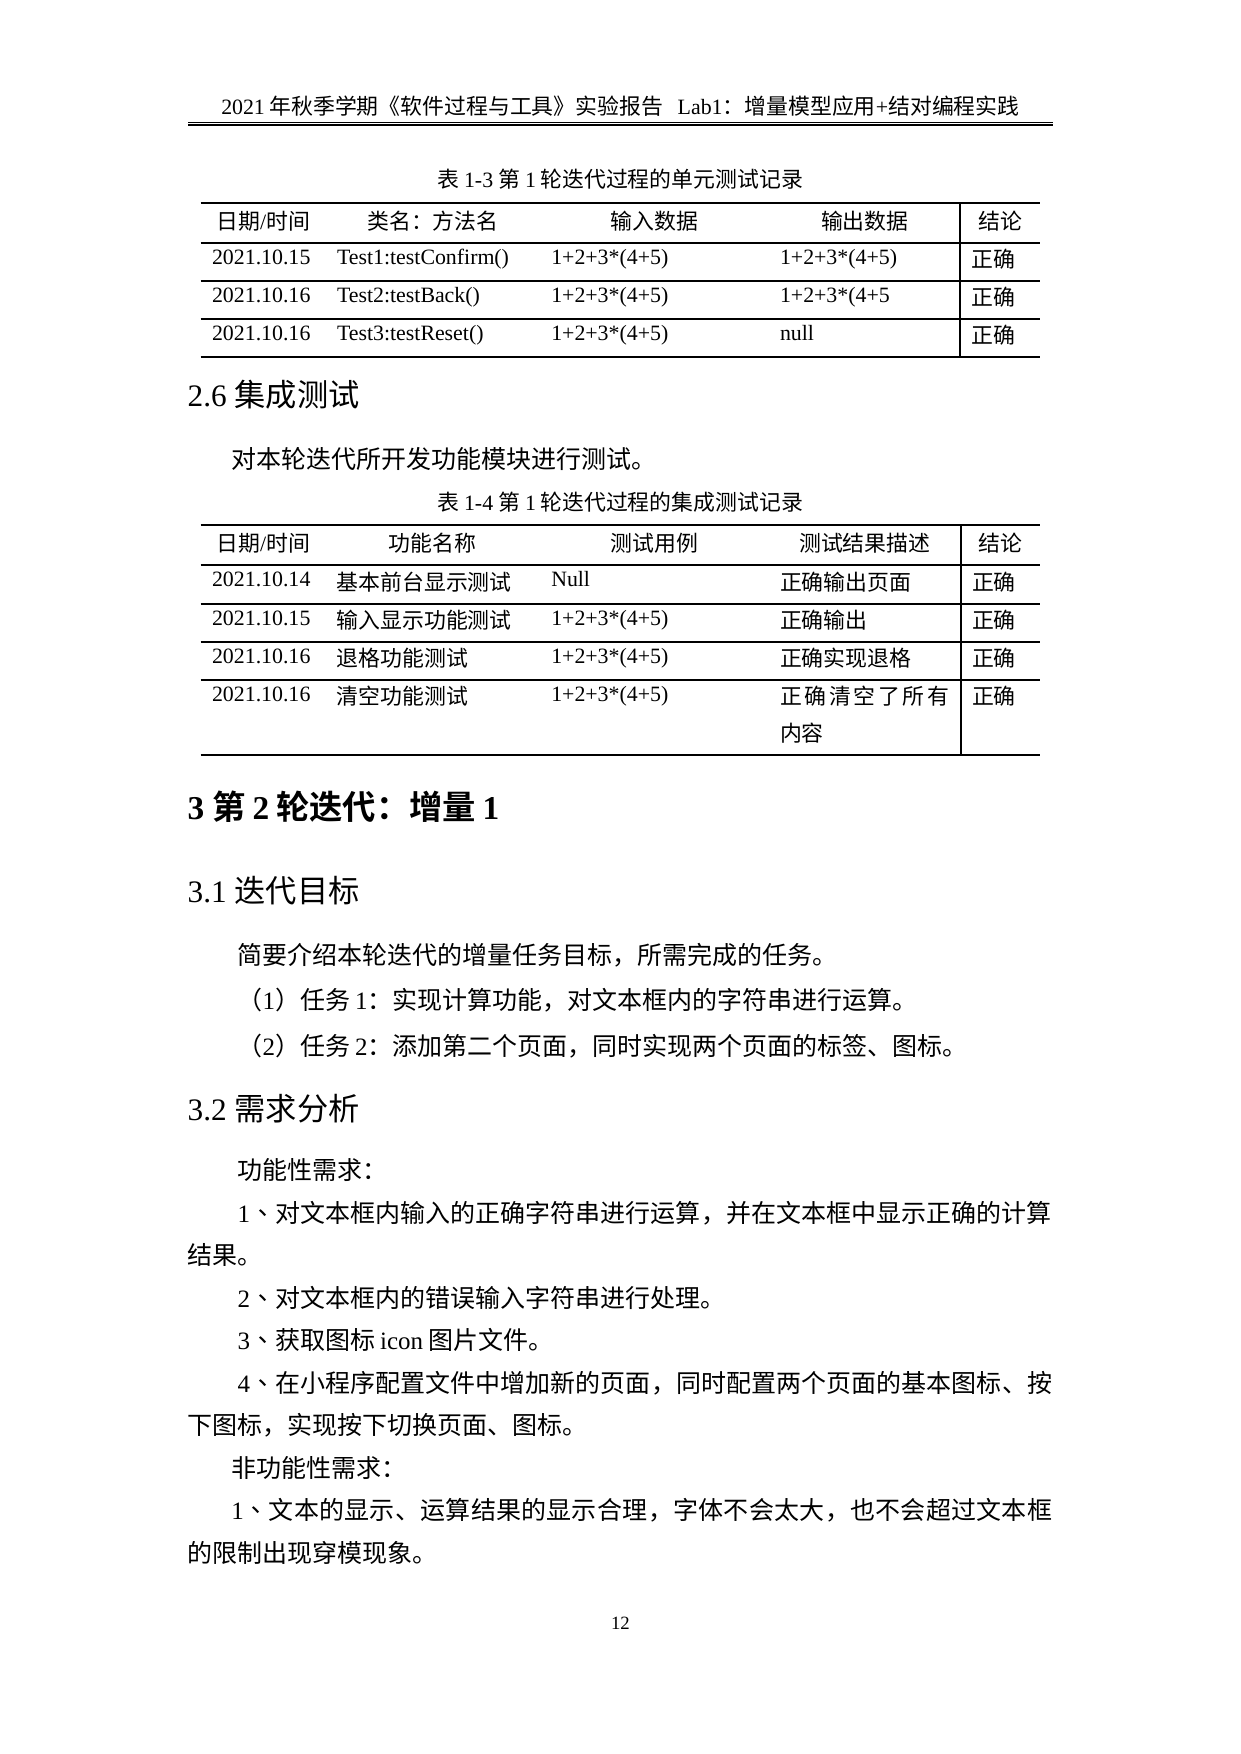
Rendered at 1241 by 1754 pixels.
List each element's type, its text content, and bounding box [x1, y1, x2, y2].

table_cell Test3:testReset() [326, 320, 540, 356]
text （1）任务1：实现计算功能，对文本框内的字符串进行运算。 [187, 981, 1053, 1017]
table_cell 清空功能测试 [325, 681, 540, 754]
list 在小程序配置文件中增加新的页面，同时配置两个页面的基本图标、按下图标，实现按下切换页面、图标。 [187, 1365, 1053, 1442]
subtitle 集成测试 [187, 371, 1053, 416]
table_cell 2021.10.16 [201, 320, 326, 356]
table_cell 1+2+3*(4+5) [540, 282, 768, 318]
table_cell 正确 [962, 605, 1040, 641]
list 文本的显示、运算结果的显示合理，字体不会太大，也不会超过文本框的限制出现穿模现象。 [187, 1493, 1053, 1569]
table_header 测试结果描述 [769, 526, 960, 564]
subtitle 迭代目标 [187, 866, 1053, 912]
table_cell 1+2+3*(4+5) [769, 244, 959, 280]
table_cell 1+2+3*(4+5) [540, 605, 768, 641]
table_cell 基本前台显示测试 [325, 566, 540, 602]
table_cell 1+2+3*(4+5) [540, 643, 768, 679]
table_header 日期/时间 [201, 204, 326, 242]
table_cell Null [540, 566, 768, 602]
text （2）任务2：添加第二个页面，同时实现两个页面的标签、图标。 [187, 1026, 1053, 1062]
text 表1-4 第1轮迭代过程的集成测试记录 [187, 485, 1053, 516]
table_header 功能名称 [325, 526, 540, 564]
table_cell 正确输出 [769, 605, 960, 641]
table_cell 2021.10.16 [201, 643, 325, 679]
table_cell 1+2+3*(4+5) [540, 244, 768, 280]
text 表1-3 第1轮迭代过程的单元测试记录 [187, 162, 1053, 194]
table_cell 正确 [962, 681, 1040, 754]
table_header 日期/时间 [201, 526, 325, 564]
table_cell 输入显示功能测试 [325, 605, 540, 641]
text 功能性需求： [187, 1153, 1053, 1187]
table_cell 2021.10.16 [201, 282, 326, 318]
table_cell 2021.10.14 [201, 566, 325, 602]
table_cell 退格功能测试 [325, 643, 540, 679]
table_header 输出数据 [769, 204, 959, 242]
text 对本轮迭代所开发功能模块进行测试。 [231, 439, 1053, 476]
table_cell 2021.10.15 [201, 605, 325, 641]
table_cell 1+2+3*(4+5) [540, 320, 768, 356]
table_cell 正确实现退格 [769, 643, 960, 679]
table_cell 正确 [962, 566, 1040, 602]
table_cell 2021.10.16 [201, 681, 325, 754]
table_header 结论 [962, 526, 1040, 564]
table_header 输入数据 [540, 204, 768, 242]
text 简要介绍本轮迭代的增量任务目标，所需完成的任务。 [187, 935, 1053, 972]
table_header 测试用例 [540, 526, 768, 564]
table_cell 正确 [961, 320, 1040, 356]
table_cell 1+2+3*(4+5 [769, 282, 959, 318]
table_header 结论 [961, 204, 1040, 242]
list 非功能性需求： [187, 1450, 1053, 1484]
table_cell Test1:testConfirm() [326, 244, 540, 280]
table_cell 1+2+3*(4+5) [540, 681, 768, 754]
table_header 类名：方法名 [326, 204, 540, 242]
table_cell null [769, 320, 959, 356]
list 获取图标icon图片文件。 [187, 1323, 1053, 1357]
table_cell Test2:testBack() [326, 282, 540, 318]
table_cell 正确 [962, 643, 1040, 679]
list 对文本框内输入的正确字符串进行运算，并在文本框中显示正确的计算结果。 [187, 1195, 1053, 1272]
table_cell 正确 [961, 244, 1040, 280]
table_cell 正确清空了所有内容 [769, 681, 960, 754]
list 对文本框内的错误输入字符串进行处理。 [187, 1280, 1053, 1314]
table_cell 正确 [961, 282, 1040, 318]
table_cell 正确输出页面 [769, 566, 960, 602]
subtitle 需求分析 [187, 1084, 1053, 1129]
table_cell 2021.10.15 [201, 244, 326, 280]
subtitle 第2轮迭代：增量1 [187, 781, 1053, 829]
